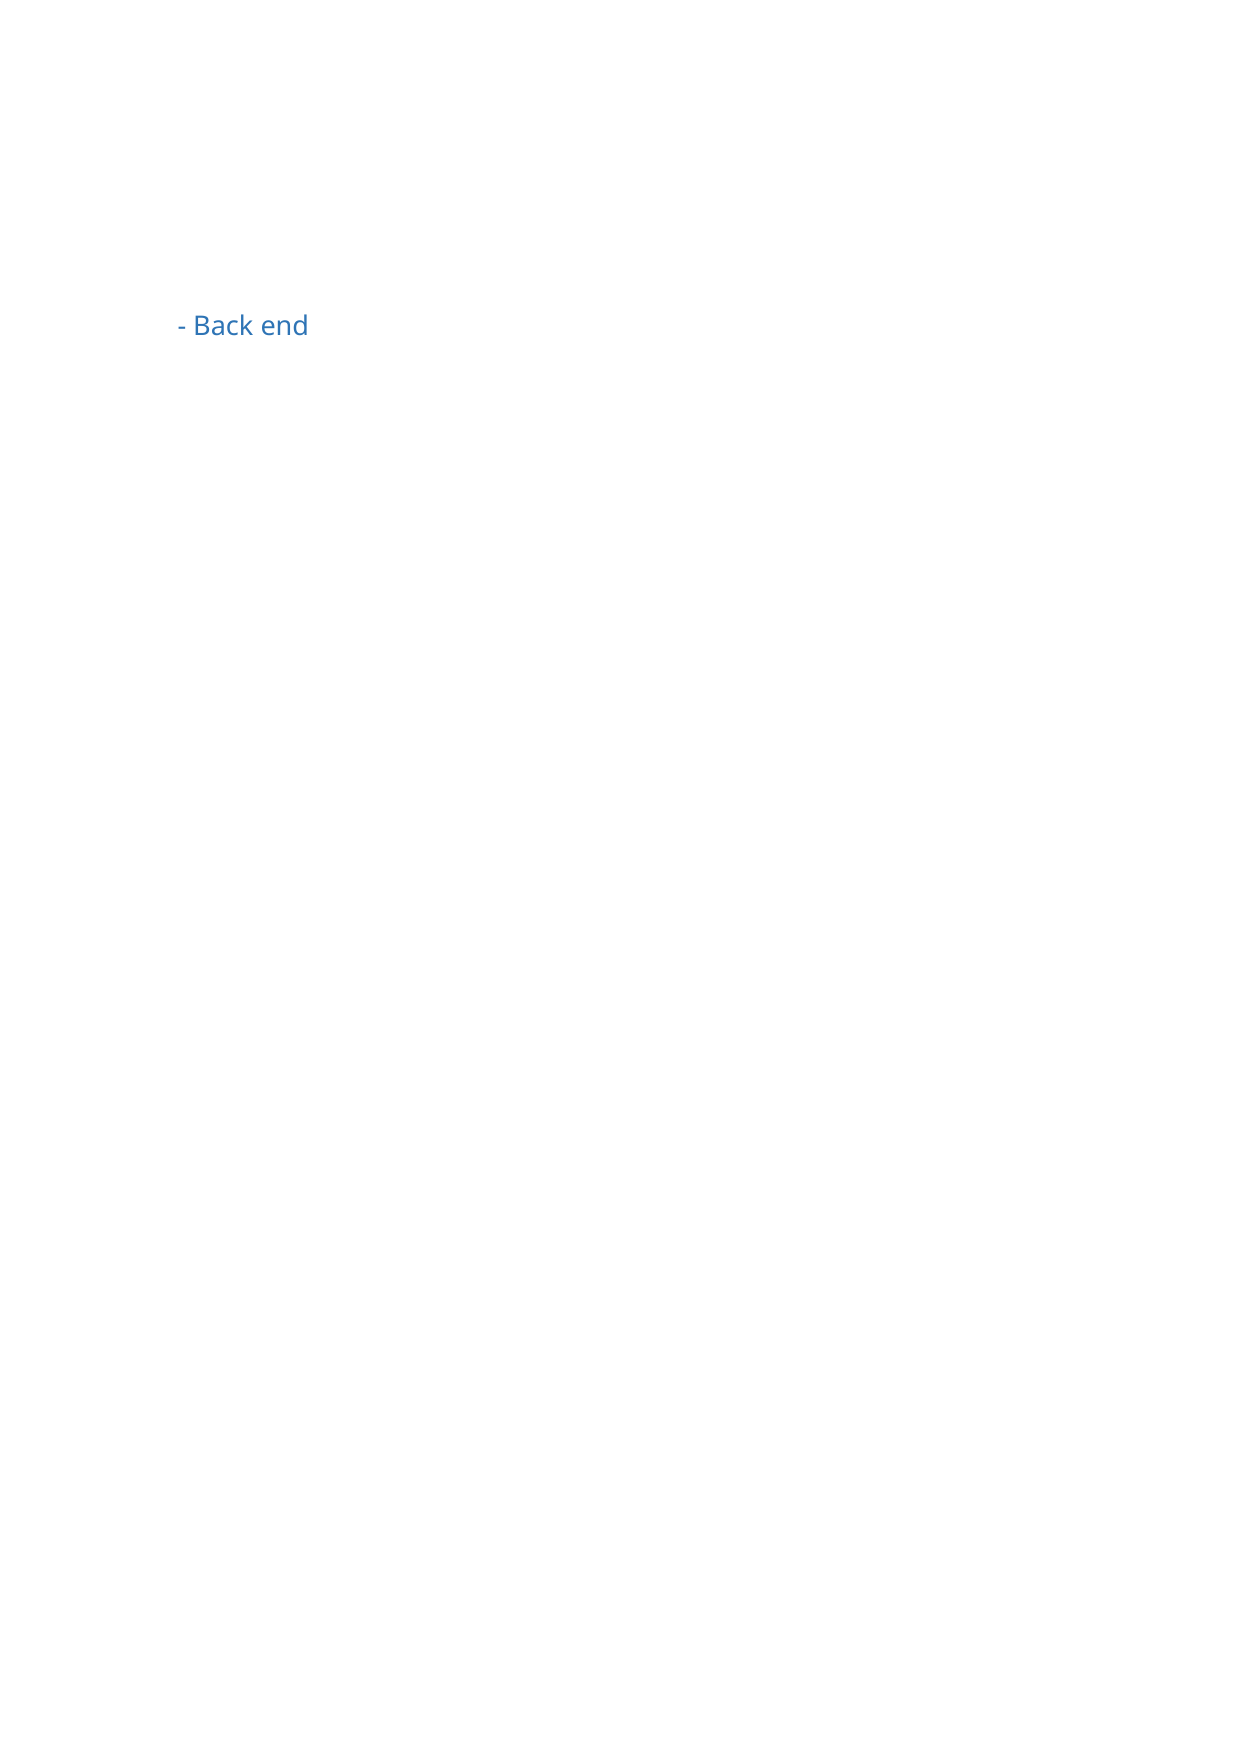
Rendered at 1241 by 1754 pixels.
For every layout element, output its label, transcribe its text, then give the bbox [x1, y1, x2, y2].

subtitle - Back end [177, 307, 1063, 343]
